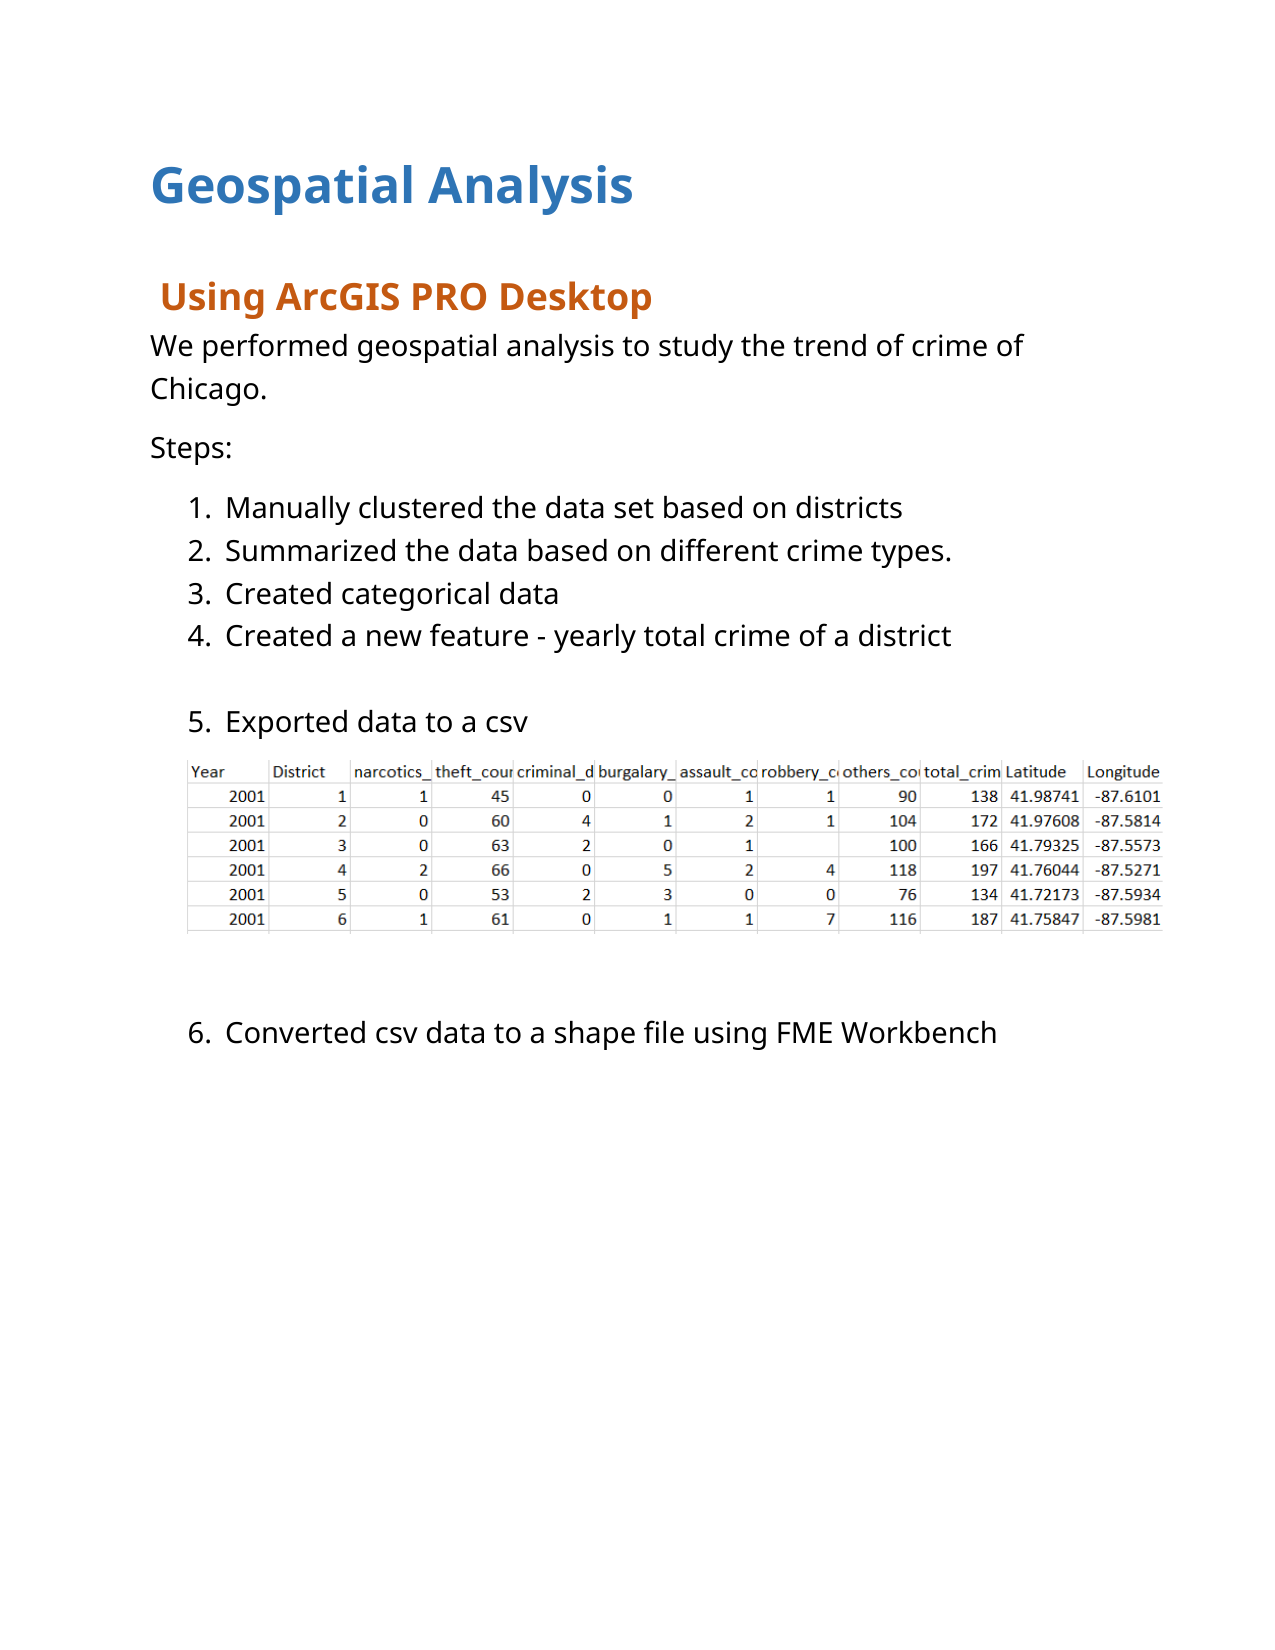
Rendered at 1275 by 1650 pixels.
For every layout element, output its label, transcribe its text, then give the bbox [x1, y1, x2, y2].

subtitle Geospatial Analysis [150, 150, 1125, 218]
subtitle Using ArcGIS PRO Desktop [159, 270, 1125, 321]
list Exported data to a csv [187, 701, 1125, 741]
list Created a new feature - yearly total crime of a district [187, 616, 1125, 655]
text Steps: [150, 428, 1125, 467]
list Manually clustered the data set based on districts [187, 487, 1125, 527]
list Summarized the data based on different crime types. [187, 530, 1125, 570]
list Created categorical data [187, 573, 1125, 613]
list Converted csv data to a shape file using FME Workbench [187, 1012, 1125, 1052]
text We performed geospatial analysis to study the trend of crime of Chicago. [150, 326, 1125, 408]
picture [187, 760, 1163, 934]
